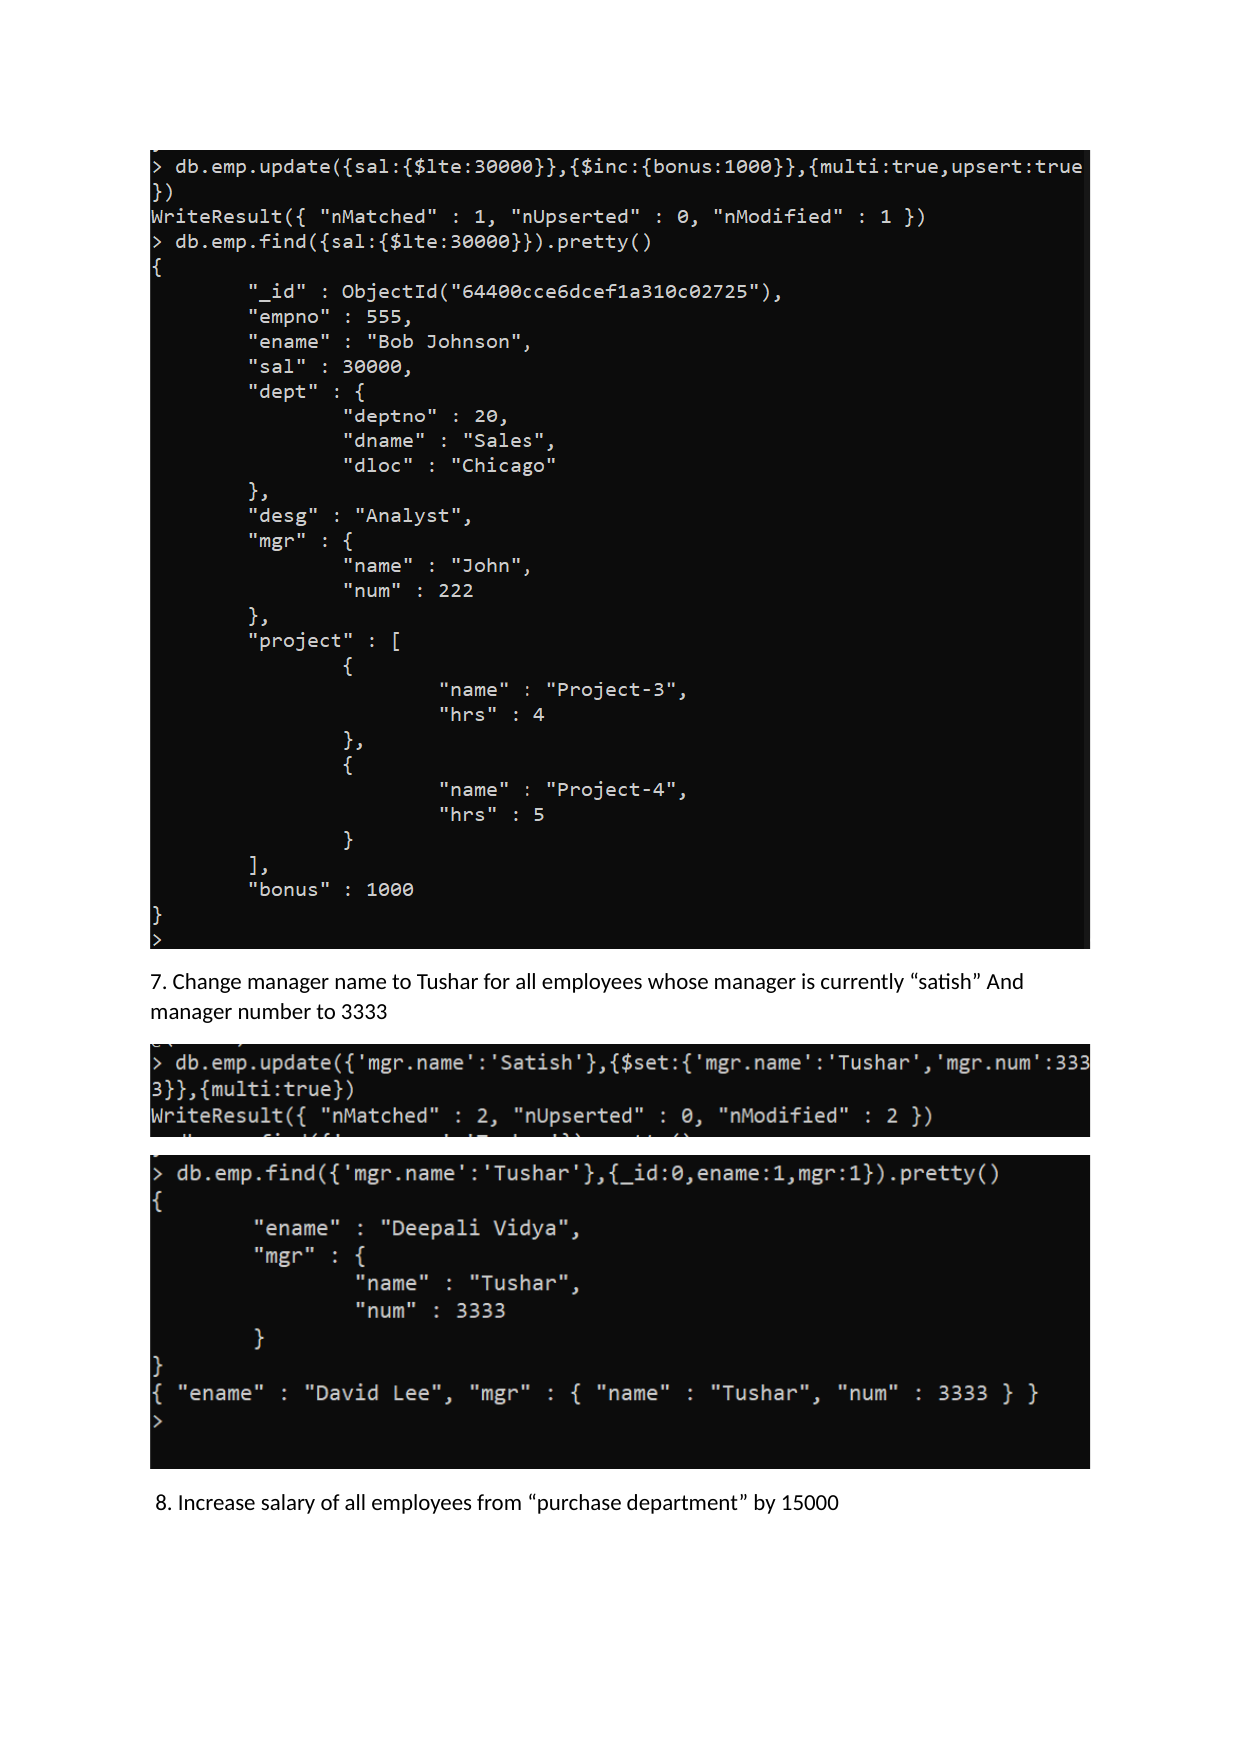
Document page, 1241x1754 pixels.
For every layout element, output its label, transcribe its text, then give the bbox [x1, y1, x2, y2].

text 7. Change manager name to Tushar for all employees whose manager is currently “satish” And manager number to 3333 [150, 967, 1090, 1025]
picture [150, 150, 1091, 949]
picture [150, 1155, 1091, 1469]
picture [150, 1044, 1091, 1137]
text 8. Increase salary of all employees from “purchase department” by 15000 [150, 1488, 1090, 1516]
